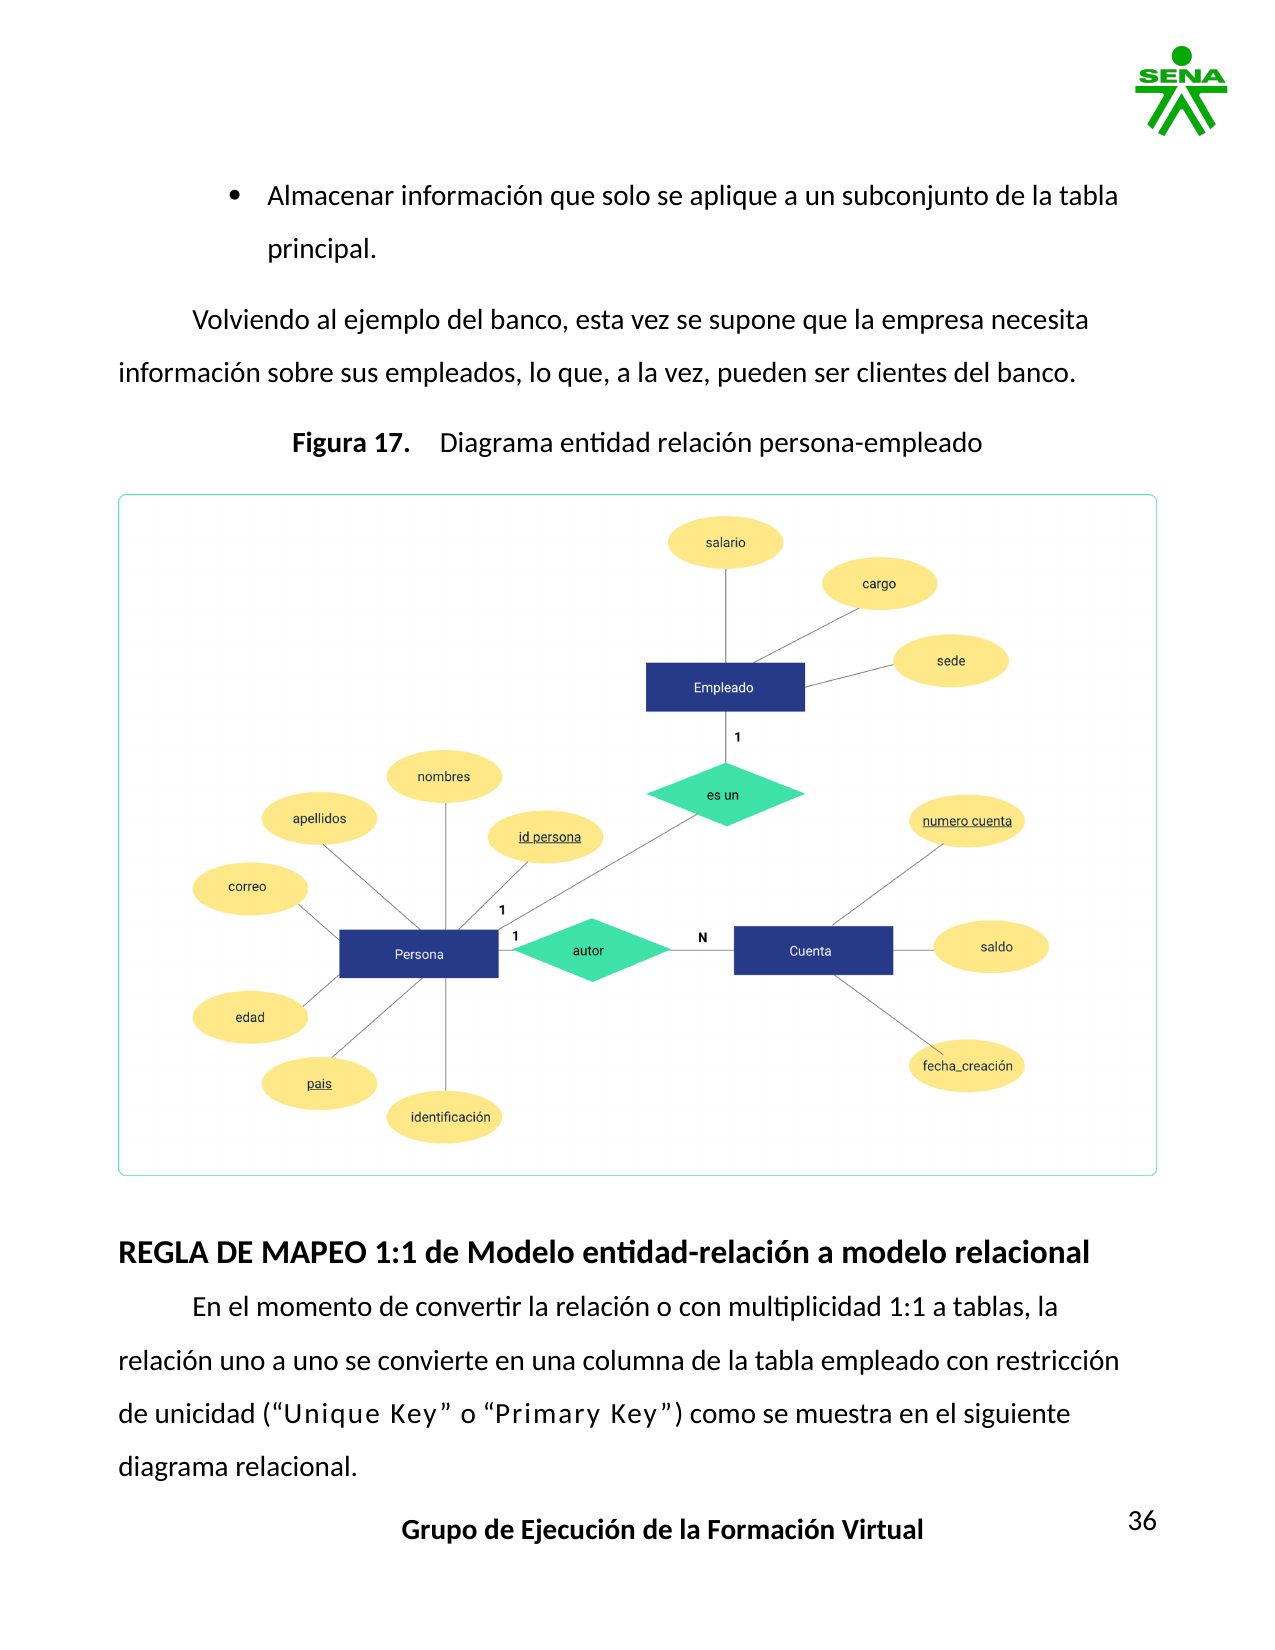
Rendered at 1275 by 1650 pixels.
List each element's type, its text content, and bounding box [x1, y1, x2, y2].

picture [118, 494, 1157, 1176]
text En el momento de convertir la relación o con multiplicidad 1:1 a tablas, la relación uno a uno se convierte en una columna de la tabla empleado con restricción de unicidad (“Unique Key” o “Primary Key”) como se muestra en el siguiente diagrama relacional. [118, 1288, 1157, 1484]
picture [1135, 46, 1228, 136]
text Volviendo al ejemplo del banco, esta vez se supone que la empresa necesita información sobre sus empleados, lo que, a la vez, pueden ser clientes del banco. [118, 301, 1157, 390]
list Almacenar información que solo se aplique a un subconjunto de la tabla principal. [229, 177, 1157, 266]
subtitle REGLA DE MAPEO 1:1 de Modelo entidad-relación a modelo relacional [118, 1231, 1157, 1271]
text Diagrama entidad relación persona-empleado [118, 424, 1157, 460]
